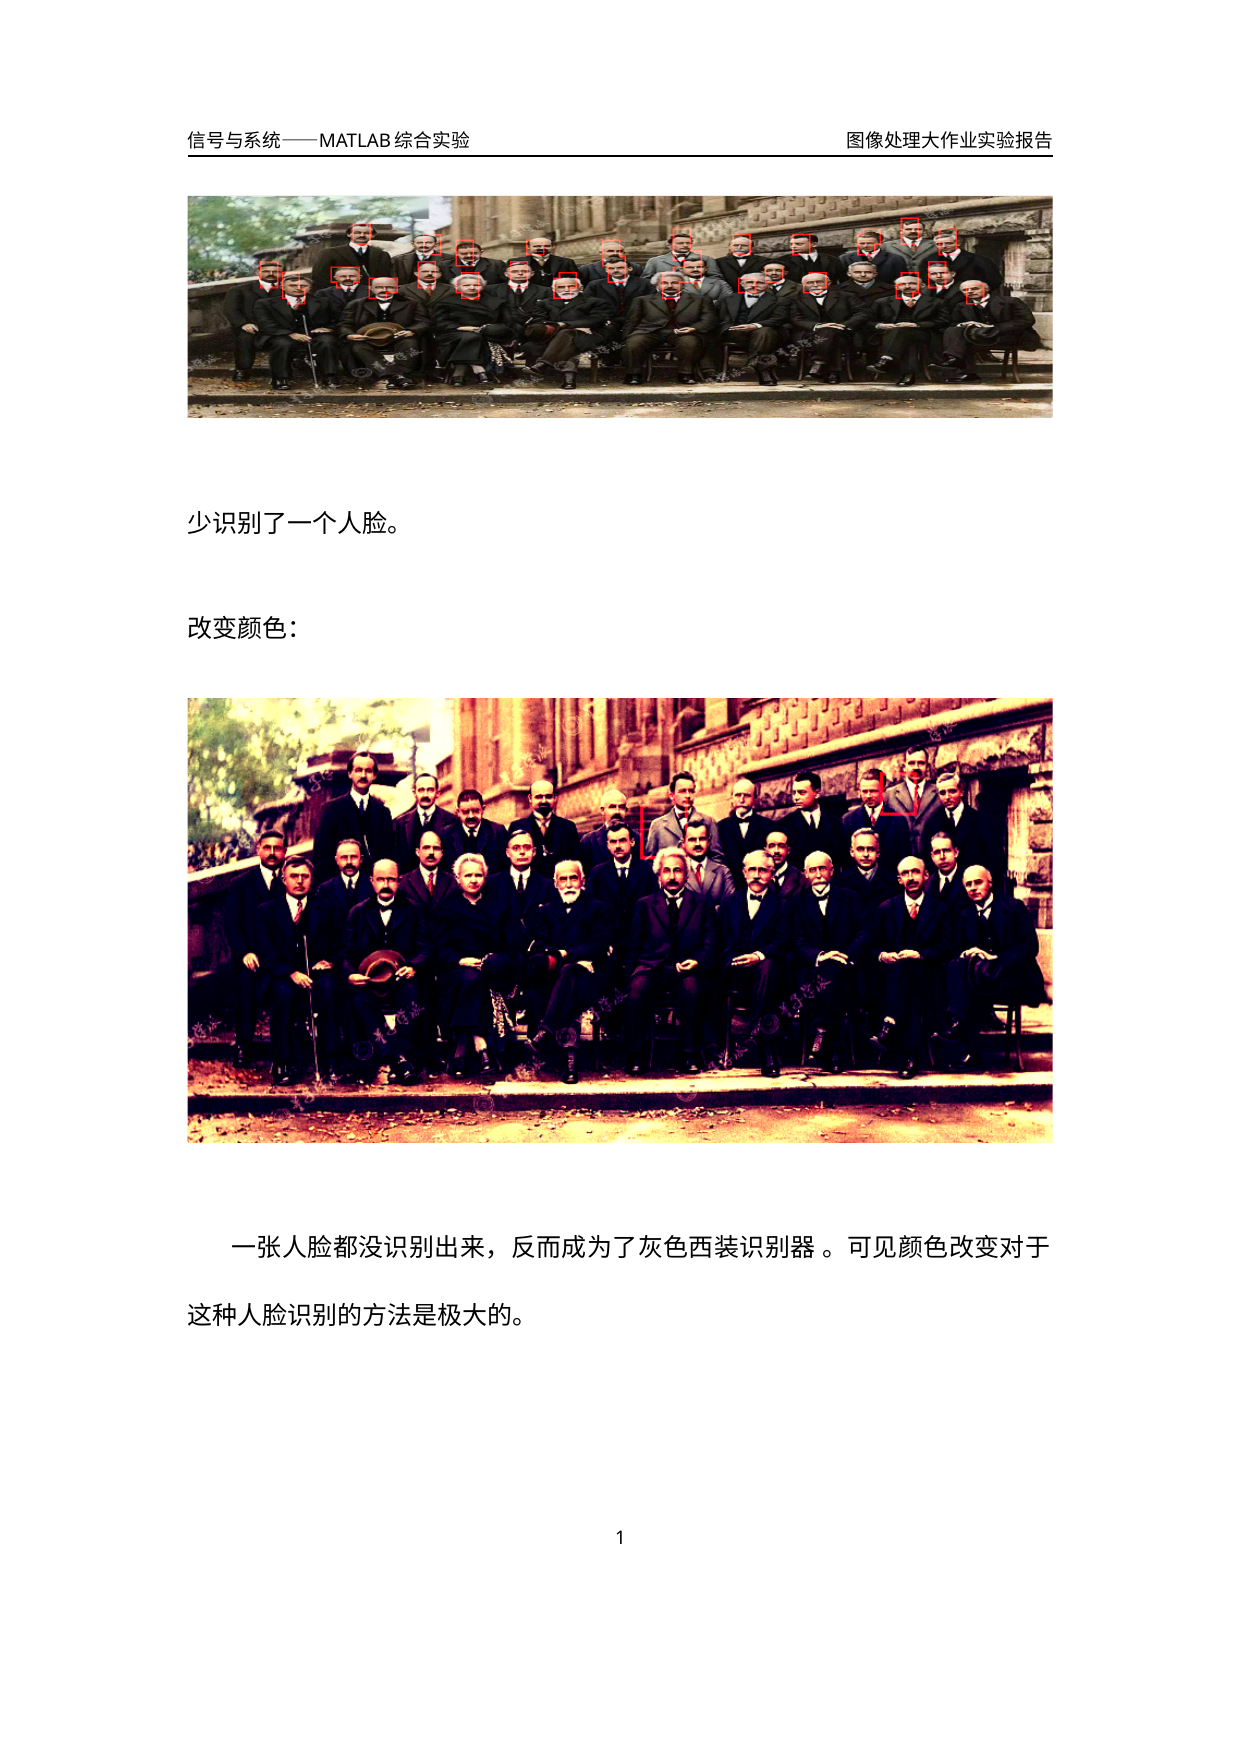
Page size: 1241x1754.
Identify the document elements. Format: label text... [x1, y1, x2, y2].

text 一张人脸都没识别出来，反而成为了灰色西装识别器 。可见颜色改变对于这种人脸识别的方法是极大的。 [187, 1211, 1053, 1347]
picture [187, 698, 1053, 1143]
text 改变颜色： [187, 593, 1053, 661]
picture [187, 195, 1053, 418]
text 少识别了一个人脸。 [187, 488, 1053, 556]
